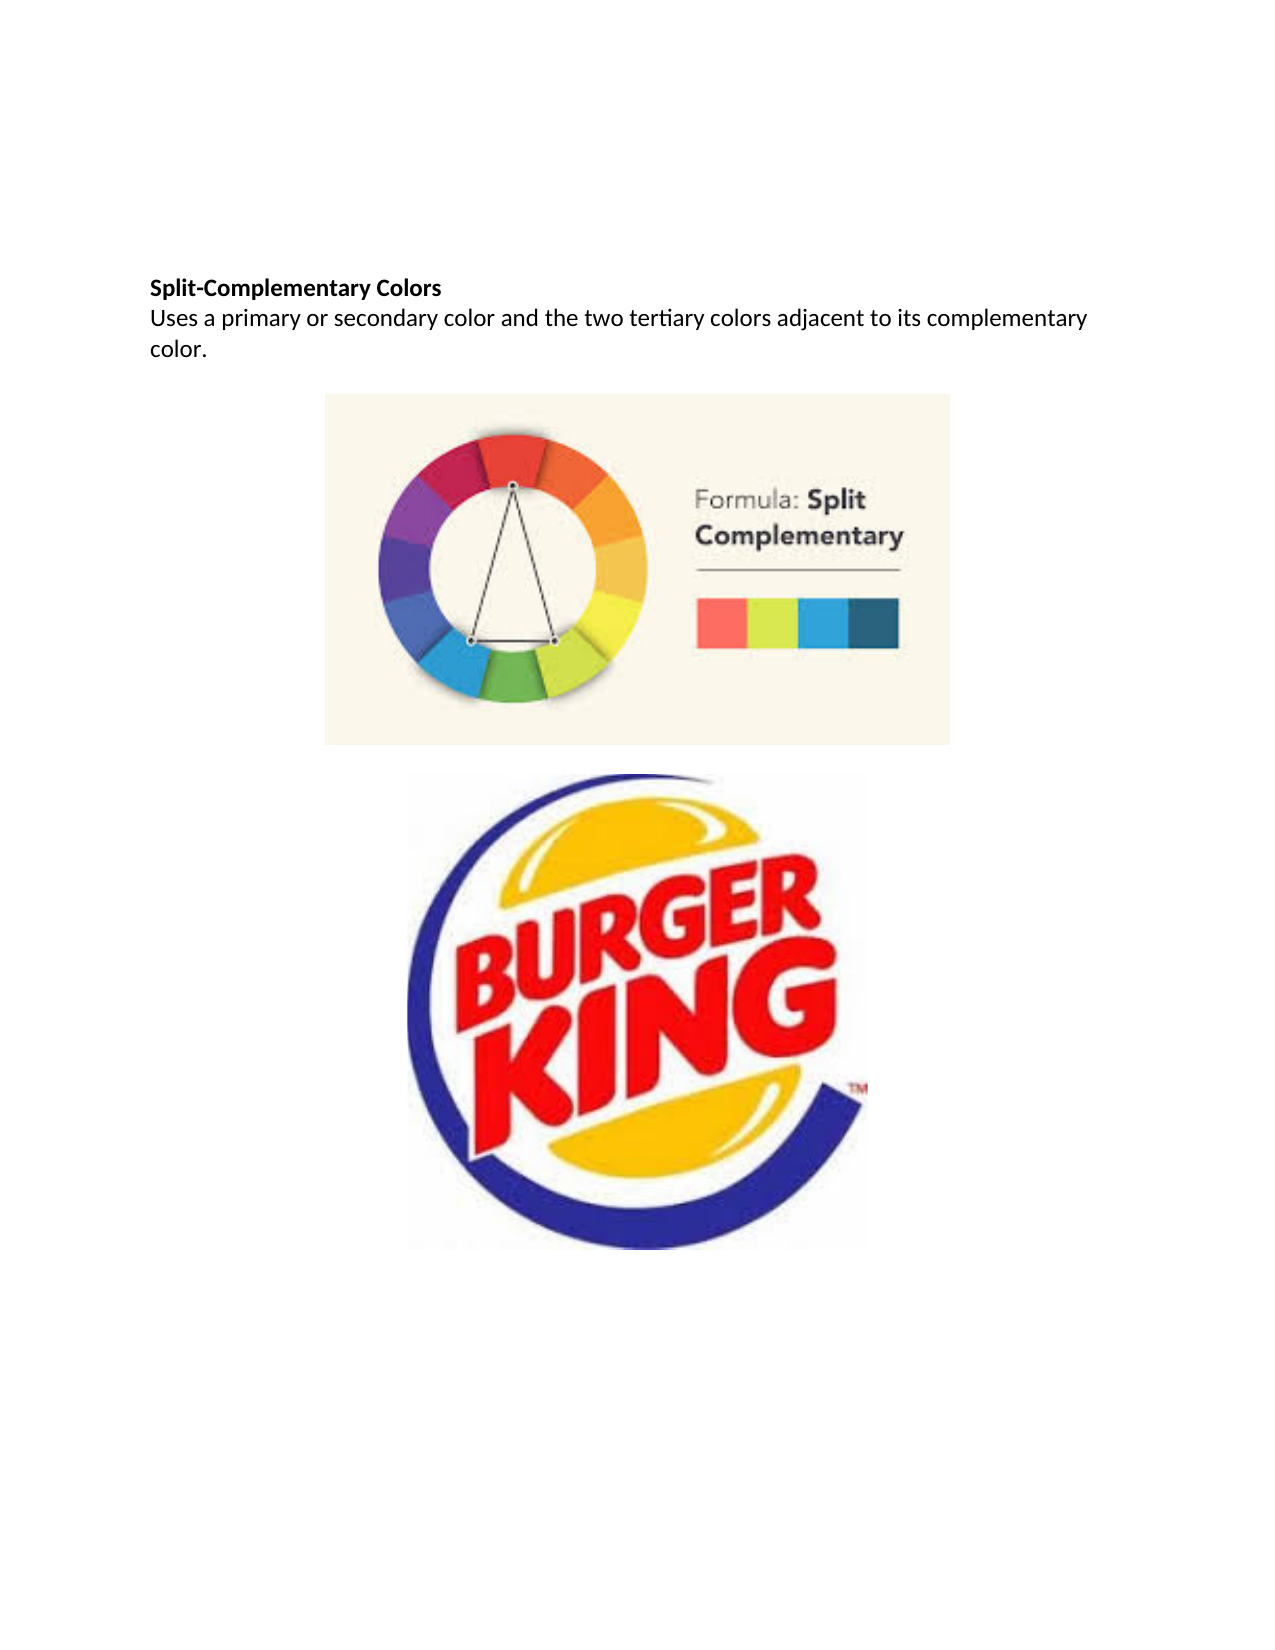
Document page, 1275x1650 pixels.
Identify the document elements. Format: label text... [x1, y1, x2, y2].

picture [407, 774, 868, 1250]
text Split-Complementary Colors [150, 272, 1125, 303]
picture [325, 394, 951, 745]
text Uses a primary or secondary color and the two tertiary colors adjacent to its complementary color. [150, 303, 1125, 364]
